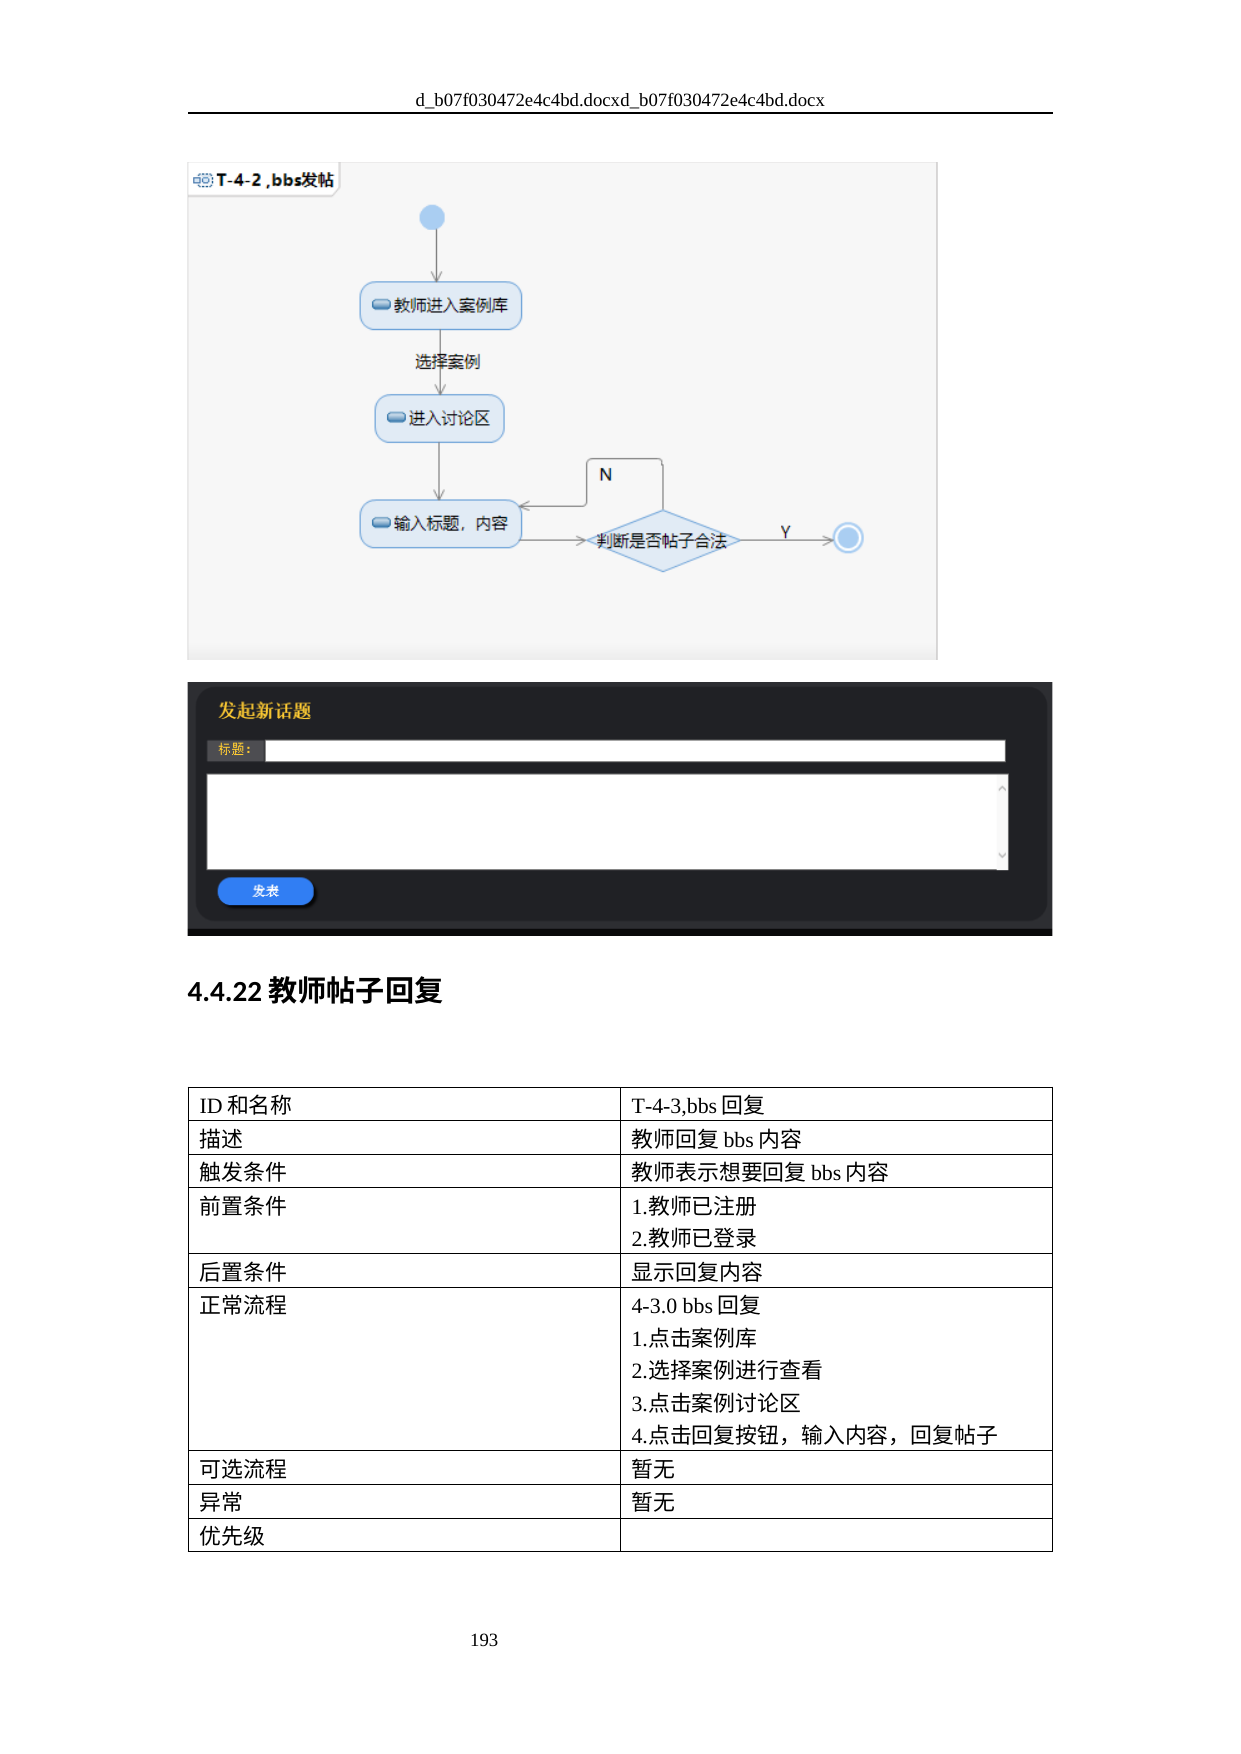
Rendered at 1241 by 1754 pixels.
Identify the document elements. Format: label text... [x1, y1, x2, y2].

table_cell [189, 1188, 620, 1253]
picture [187, 682, 1053, 936]
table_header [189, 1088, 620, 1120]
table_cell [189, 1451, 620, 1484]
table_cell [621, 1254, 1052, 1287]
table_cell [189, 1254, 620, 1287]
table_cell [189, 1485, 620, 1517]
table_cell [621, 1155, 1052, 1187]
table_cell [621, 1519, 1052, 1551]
picture [187, 162, 939, 660]
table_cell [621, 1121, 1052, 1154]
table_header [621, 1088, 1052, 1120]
subtitle 4.4.22教师帖子回复 [187, 957, 1053, 1022]
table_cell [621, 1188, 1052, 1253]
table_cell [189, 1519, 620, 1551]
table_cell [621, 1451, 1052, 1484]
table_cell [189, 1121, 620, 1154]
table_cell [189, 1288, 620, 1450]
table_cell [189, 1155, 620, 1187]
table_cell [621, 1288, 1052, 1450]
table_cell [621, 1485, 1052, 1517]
